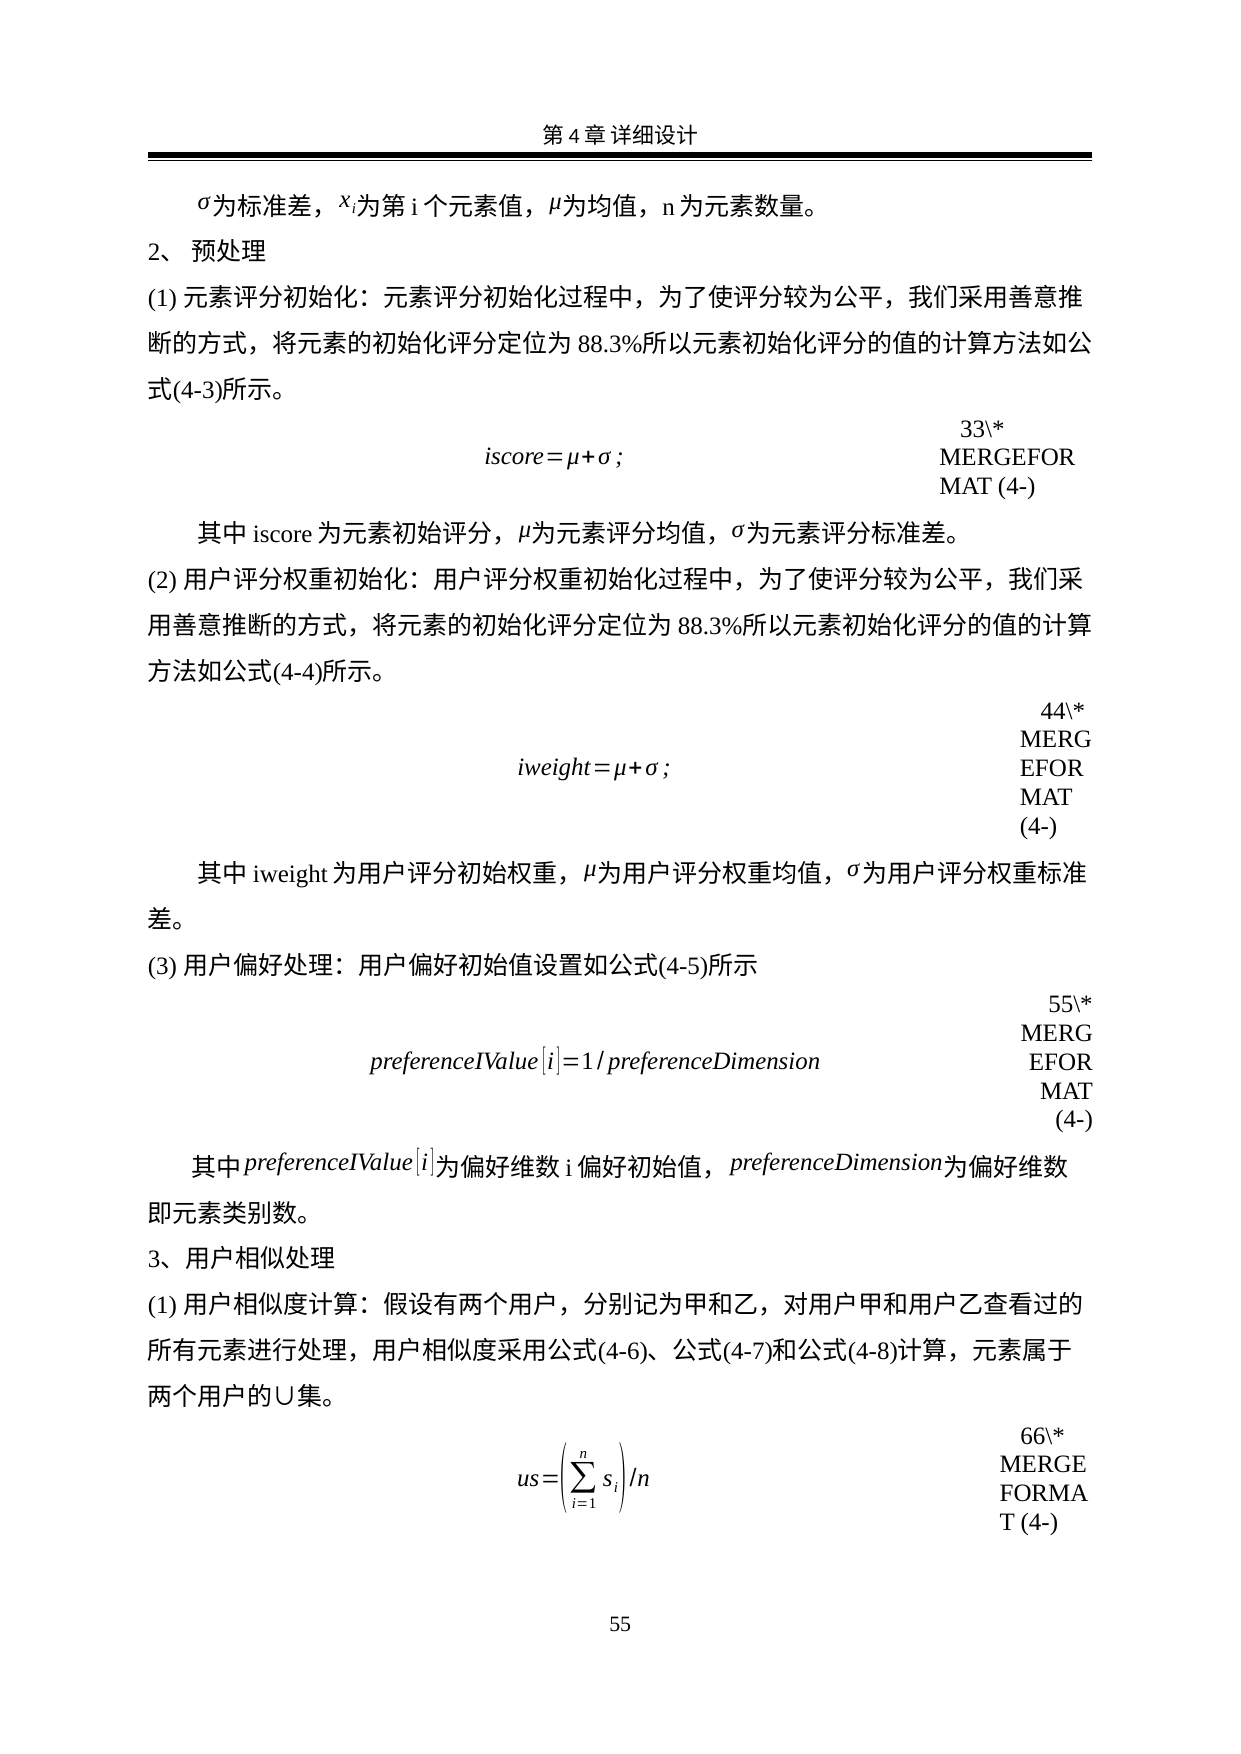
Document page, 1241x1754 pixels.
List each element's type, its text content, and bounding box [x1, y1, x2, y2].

text 为标准差，为第i个元素值，为均值，n为元素数量。 [148, 178, 1092, 224]
text (3) 用户偏好处理：用户偏好初始值设置如公式(4-5)所示 [148, 937, 1092, 983]
table_header [148, 408, 939, 506]
table_header [148, 1415, 999, 1542]
text 其中iscore为元素初始评分，为元素评分均值，为元素评分标准差。 [148, 506, 1092, 552]
text 其中为偏好维数i偏好初始值，为偏好维数即元素类别数。 [148, 1139, 1092, 1231]
table_header [1020, 983, 1092, 1139]
text 其中iweight为用户评分初始权重，为用户评分权重均值，为用户评分权重标准差。 [148, 846, 1092, 937]
table_header [999, 1415, 1092, 1542]
table_header [148, 983, 1019, 1139]
table_header [1020, 690, 1092, 846]
list 3、用户相似处理 [148, 1231, 1092, 1277]
table_header [148, 690, 1019, 846]
text (1) 用户相似度计算：假设有两个用户，分别记为甲和乙，对用户甲和用户乙查看过的所有元素进行处理，用户相似度采用公式(4-6)、公式(4-7)和公式(4-8)计算，元素属于两个用户的∪集。 [148, 1277, 1092, 1414]
text (1) 元素评分初始化：元素评分初始化过程中，为了使评分较为公平，我们采用善意推断的方式，将元素的初始化评分定位为88.3%所以元素初始化评分的值的计算方法如公式(4-3)所示。 [148, 270, 1092, 407]
table_header [939, 408, 1092, 506]
text (2) 用户评分权重初始化：用户评分权重初始化过程中，为了使评分较为公平，我们采用善意推断的方式，将元素的初始化评分定位为88.3%所以元素初始化评分的值的计算方法如公式(4-4)所示。 [148, 552, 1092, 689]
list 2、 预处理 [148, 224, 1092, 270]
